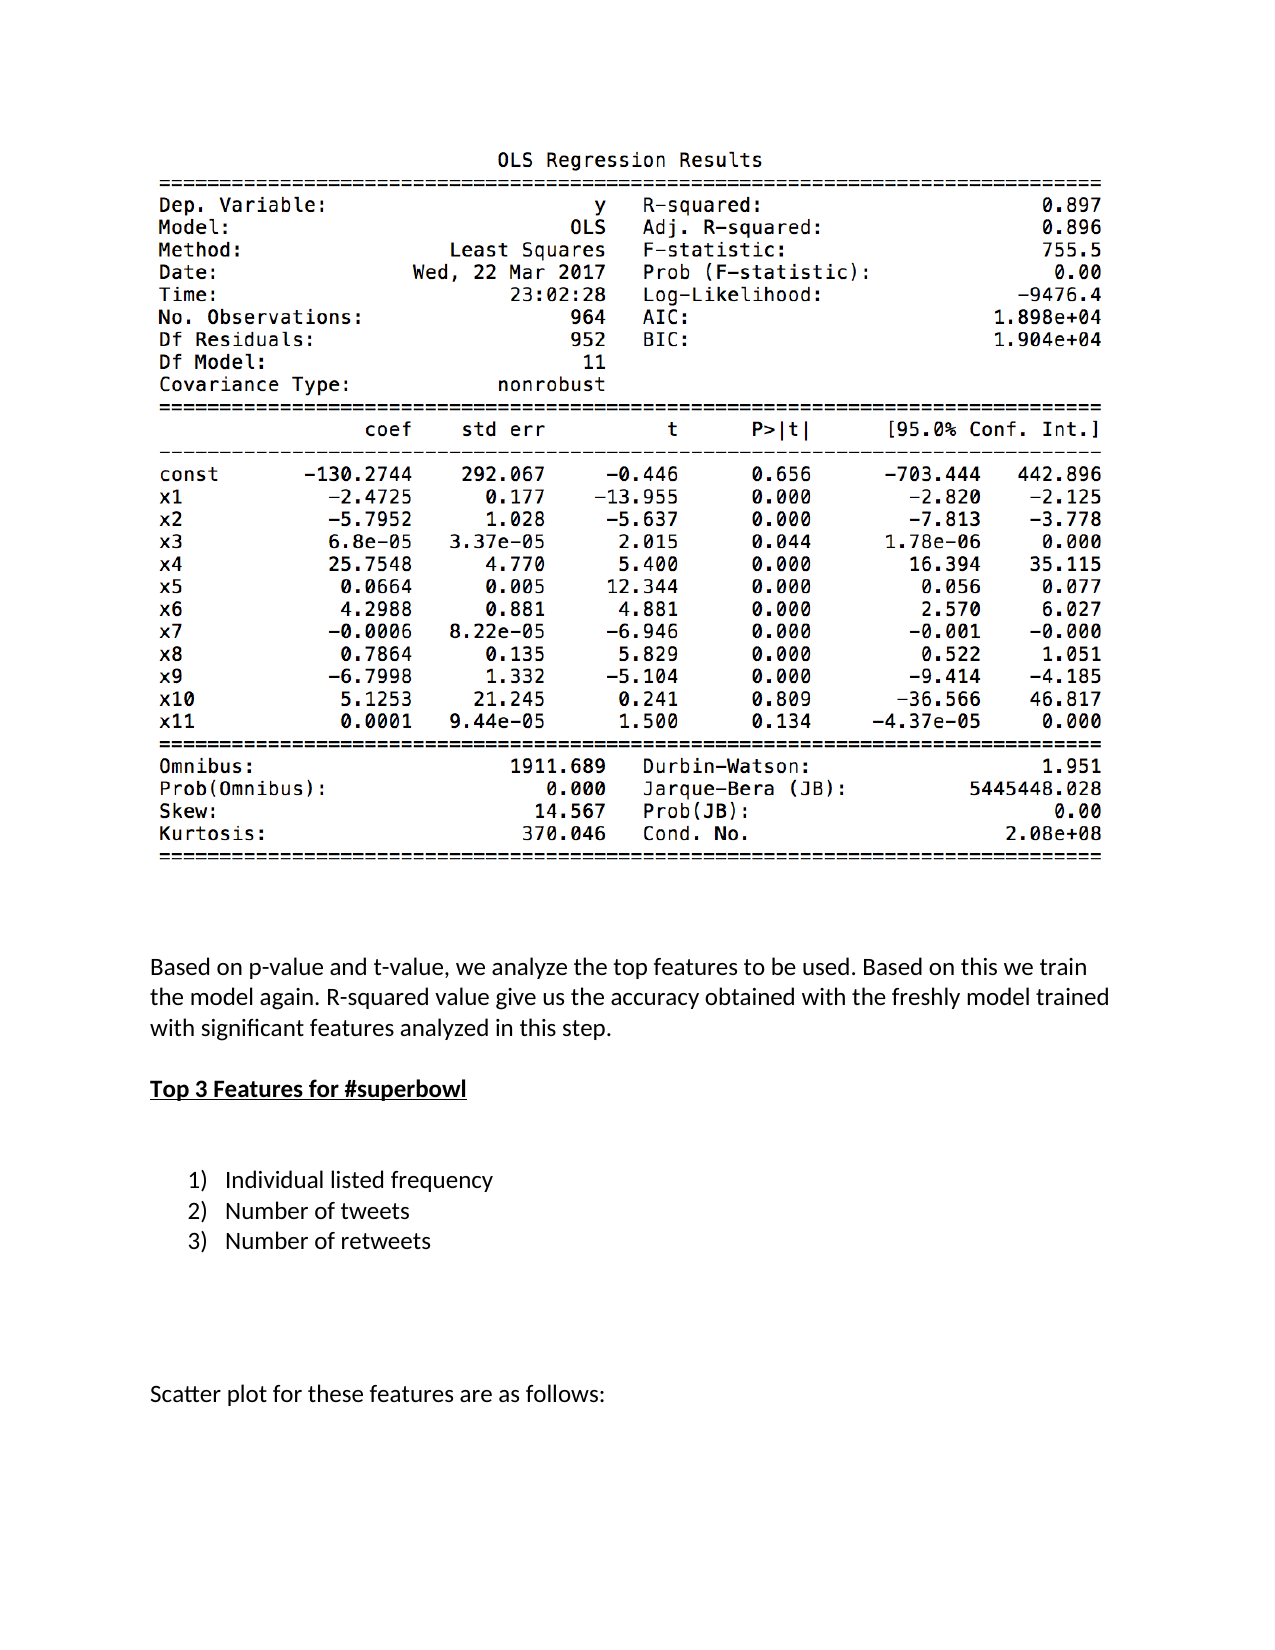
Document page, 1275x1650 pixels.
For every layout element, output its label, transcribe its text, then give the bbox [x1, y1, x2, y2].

list Number of retweets [187, 1225, 1125, 1256]
text Top 3 Features for #superbowl [150, 1073, 1125, 1103]
text Based on p-value and t-value, we analyze the top features to be used. Based on this we train the model again. R-squared value give us the accuracy obtained with the freshly model trained with significant features analyzed in this step. [150, 951, 1125, 1042]
picture [150, 150, 1125, 890]
list Individual listed frequency [187, 1164, 1125, 1195]
list Number of tweets [187, 1195, 1125, 1225]
text Scatter plot for these features are as follows: [150, 1378, 1125, 1408]
